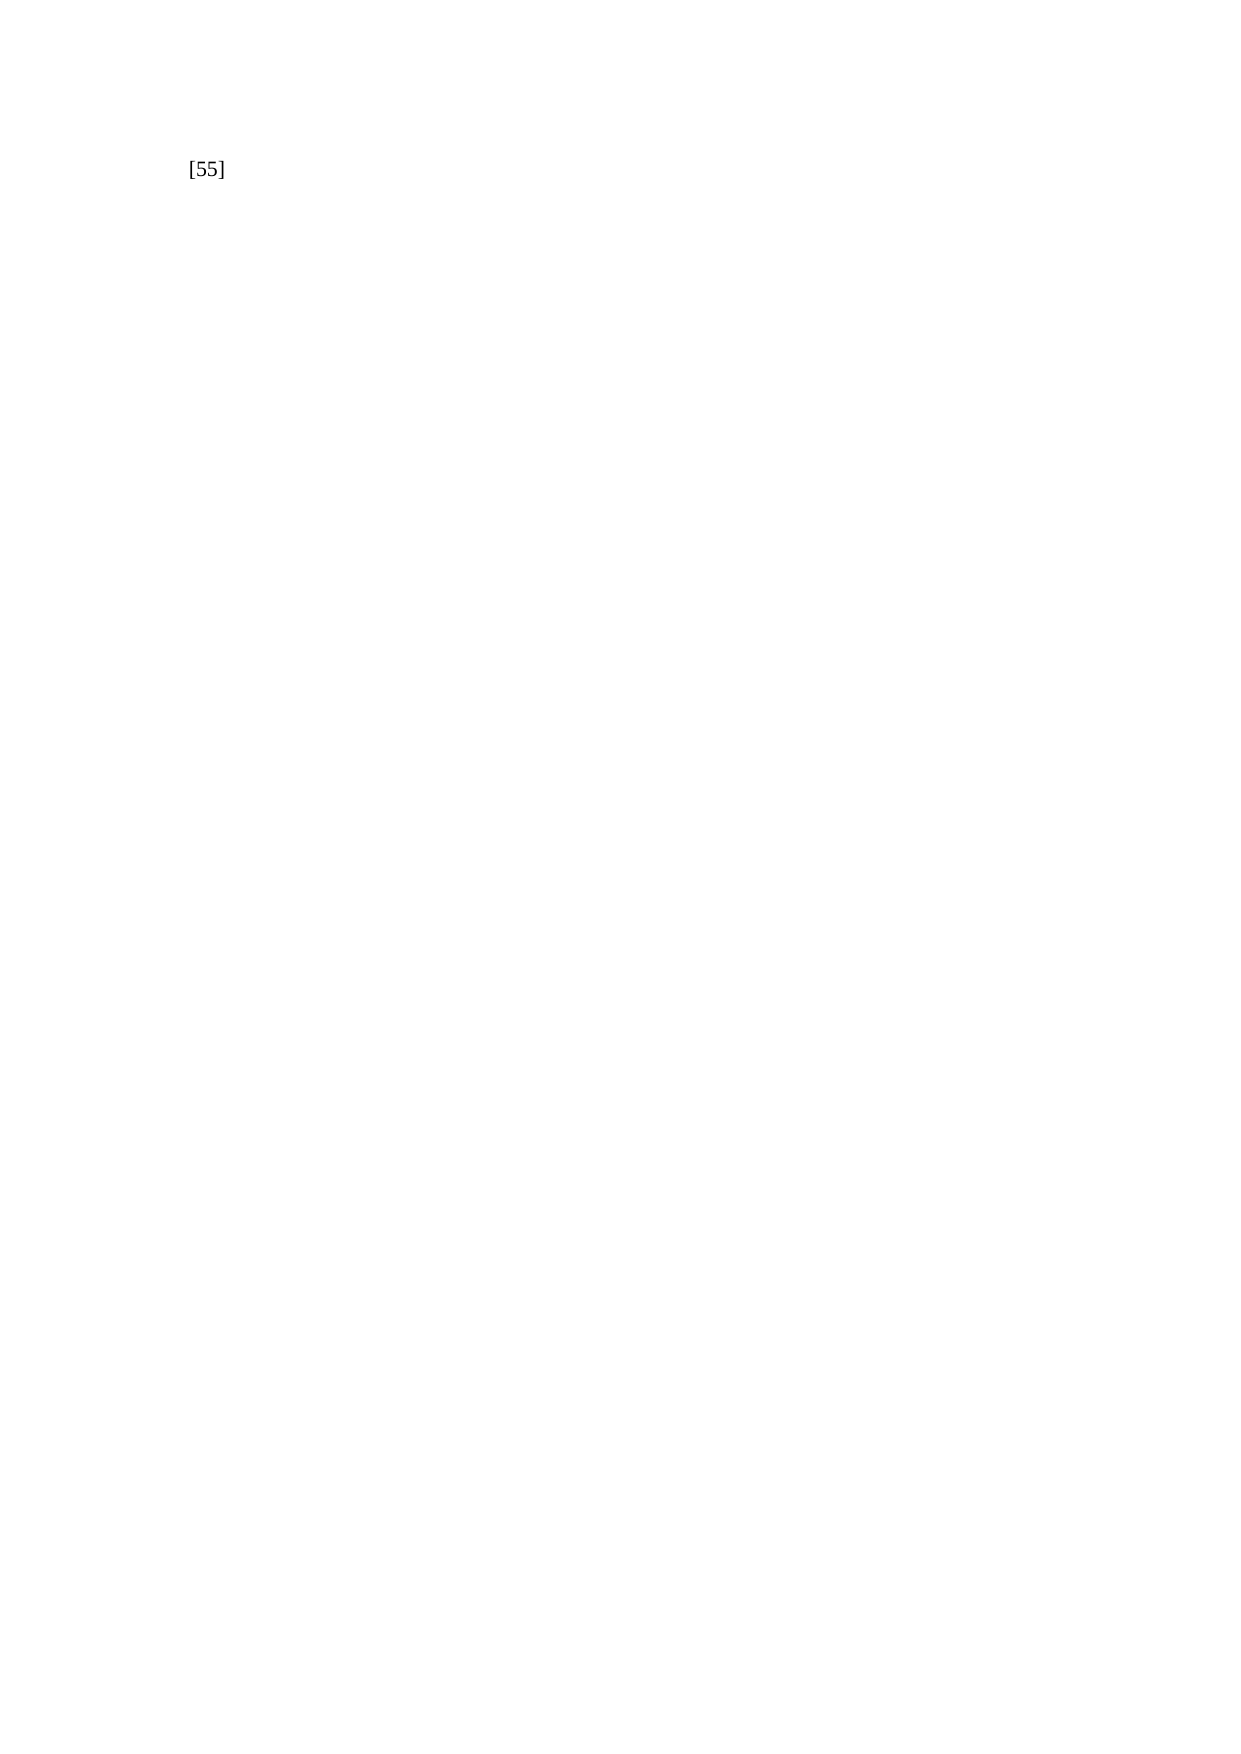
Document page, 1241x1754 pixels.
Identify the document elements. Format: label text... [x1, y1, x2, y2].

text [55] [188, 151, 1052, 186]
